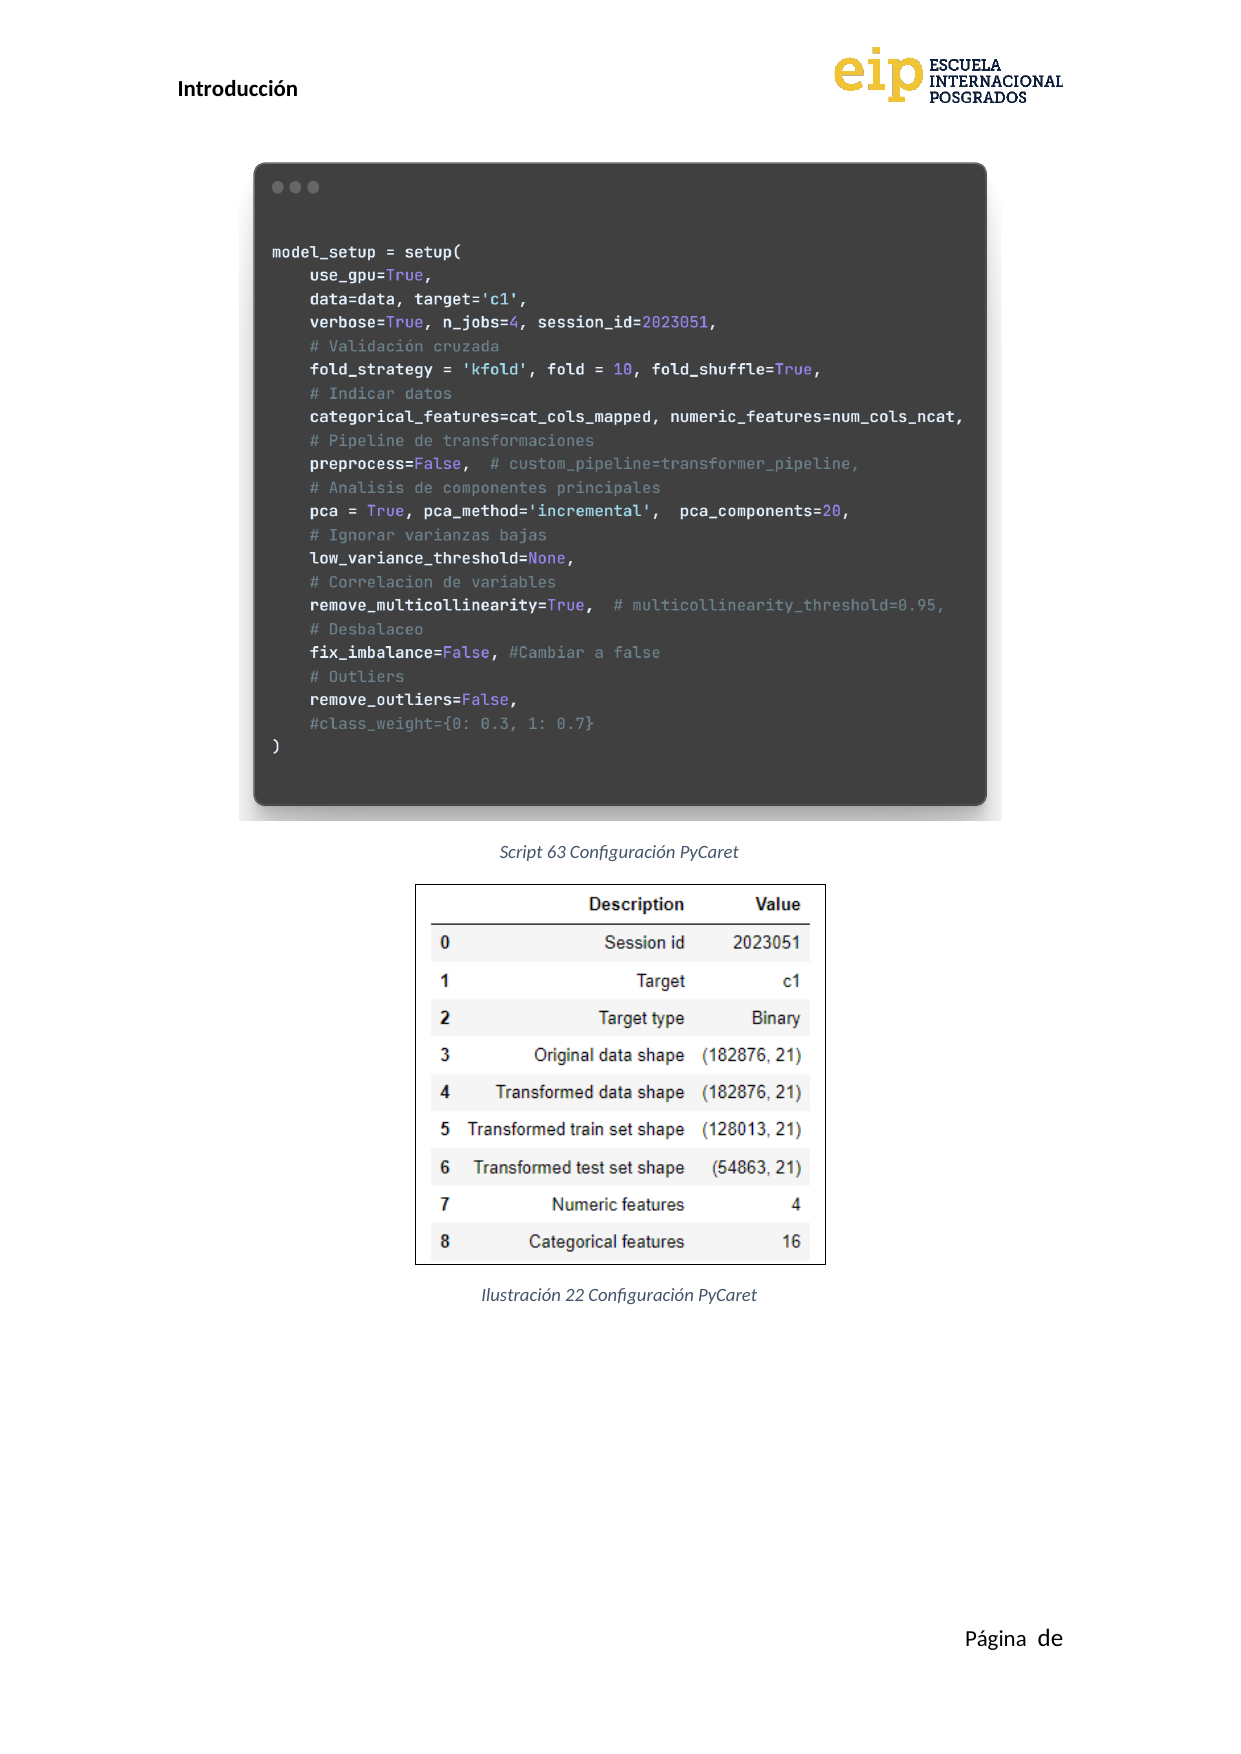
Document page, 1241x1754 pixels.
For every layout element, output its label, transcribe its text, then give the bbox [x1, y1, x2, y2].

picture [834, 47, 1063, 103]
picture [416, 885, 825, 1264]
picture [238, 147, 1002, 821]
text Script 63 Configuración PyCaret [177, 840, 1063, 863]
